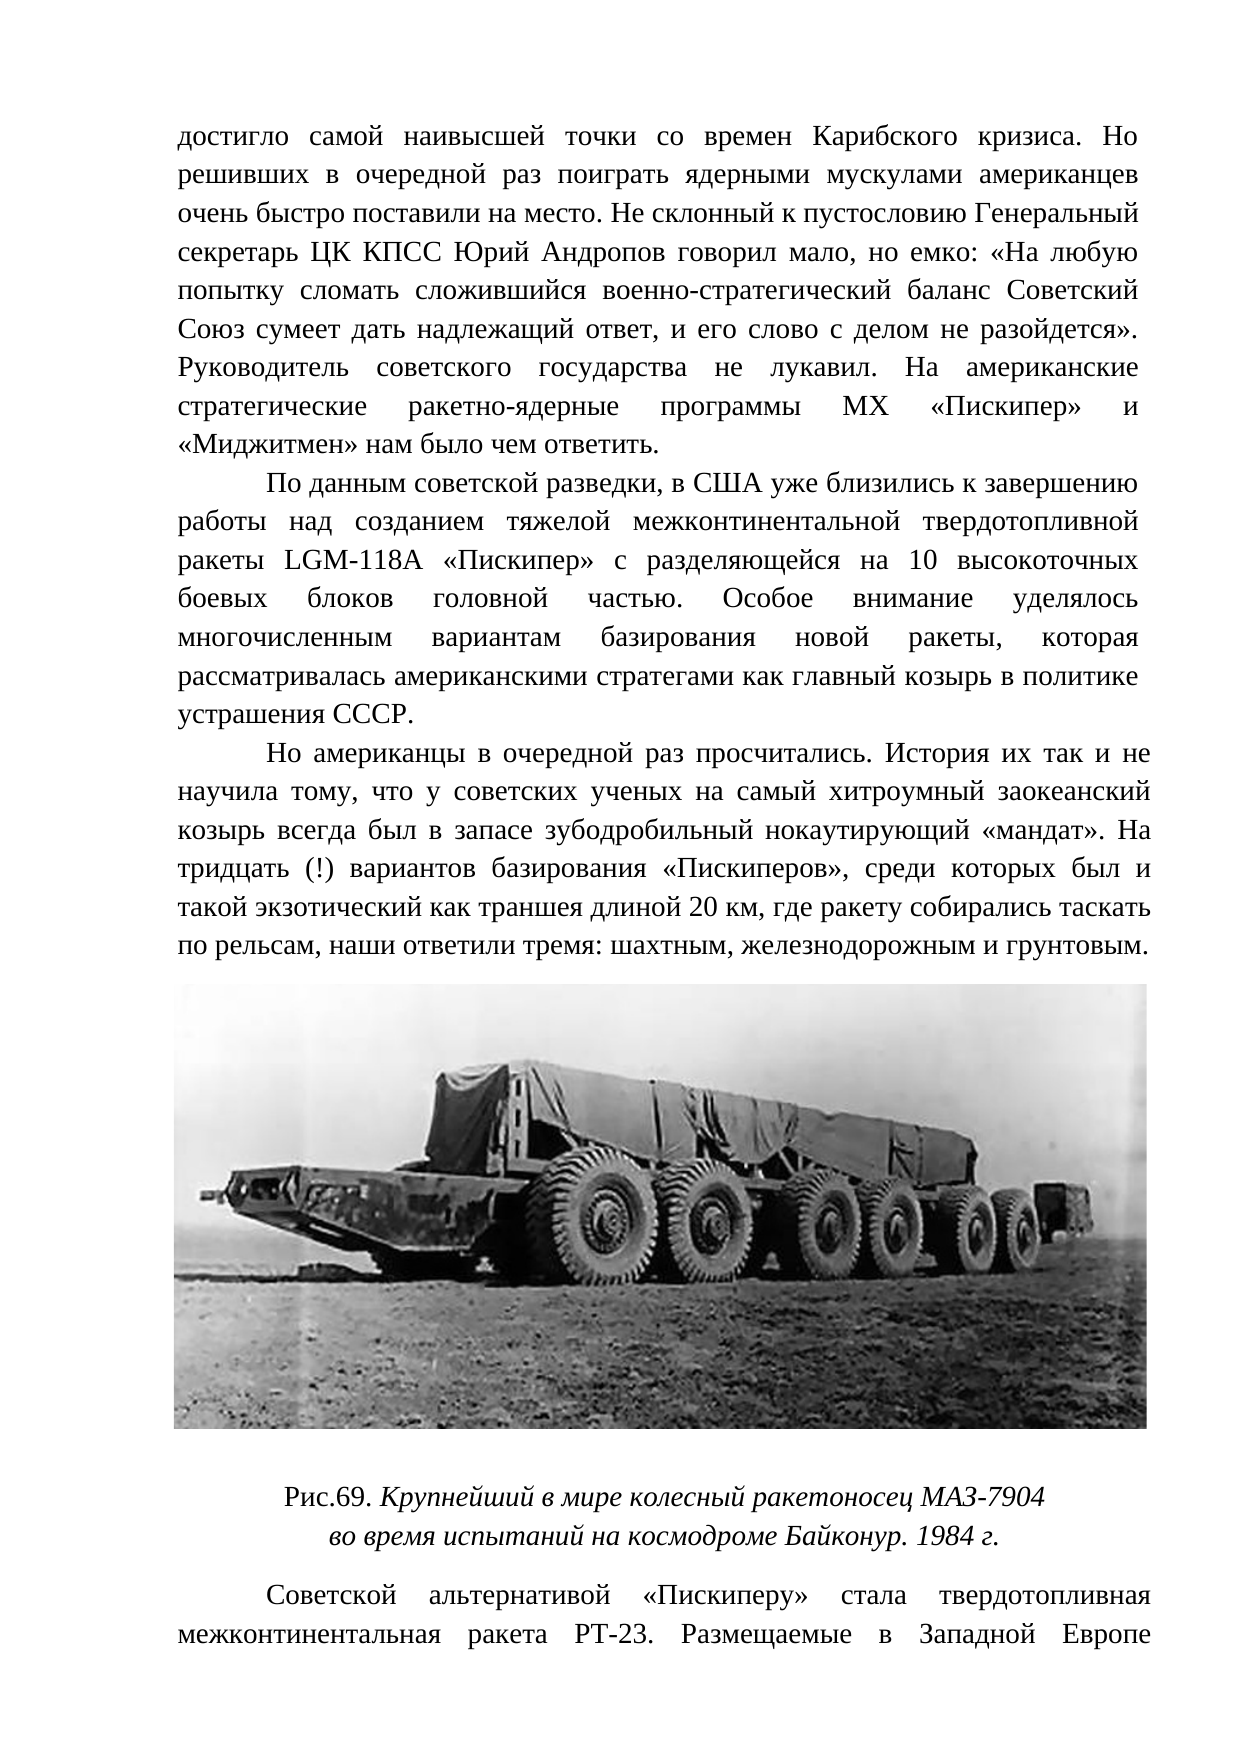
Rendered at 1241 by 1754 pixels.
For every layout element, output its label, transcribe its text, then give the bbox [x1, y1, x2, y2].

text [177, 118, 1139, 460]
text По данным советской разведки, в США уже близились к завершению работы над созданием тяжелой межконтинентальной твердотопливной ракеты LGM-118А «Пискипер» с разделяющейся на 10 высокоточных боевых блоков головной частью. Особое внимание уделялось многочисленным вариантам базирования новой ракеты, которая рассматривалась американскими стратегами как главный козырь в политике устрашения СССР. [177, 465, 1139, 730]
text Но американцы в очередной раз просчитались. История их так и не научила тому, что у советских ученых на самый хитроумный заокеанский козырь всегда был в запасе зубодробильный нокаутирующий «мандат». На тридцать (!) вариантов базирования «Пискиперов», среди которых был и такой экзотический как траншея длиной 20 км, где ракету собирались таскать по рельсам, наши ответили тремя: шахтным, железнодорожным и грунтовым. [177, 735, 1152, 961]
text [177, 1577, 1152, 1649]
text Рис.69. Крупнейший в мире колесный ракетоносец МАЗ-7904 во время испытаний на космодроме Байконур. 1984 г. [177, 1479, 1152, 1552]
picture [173, 984, 1147, 1429]
